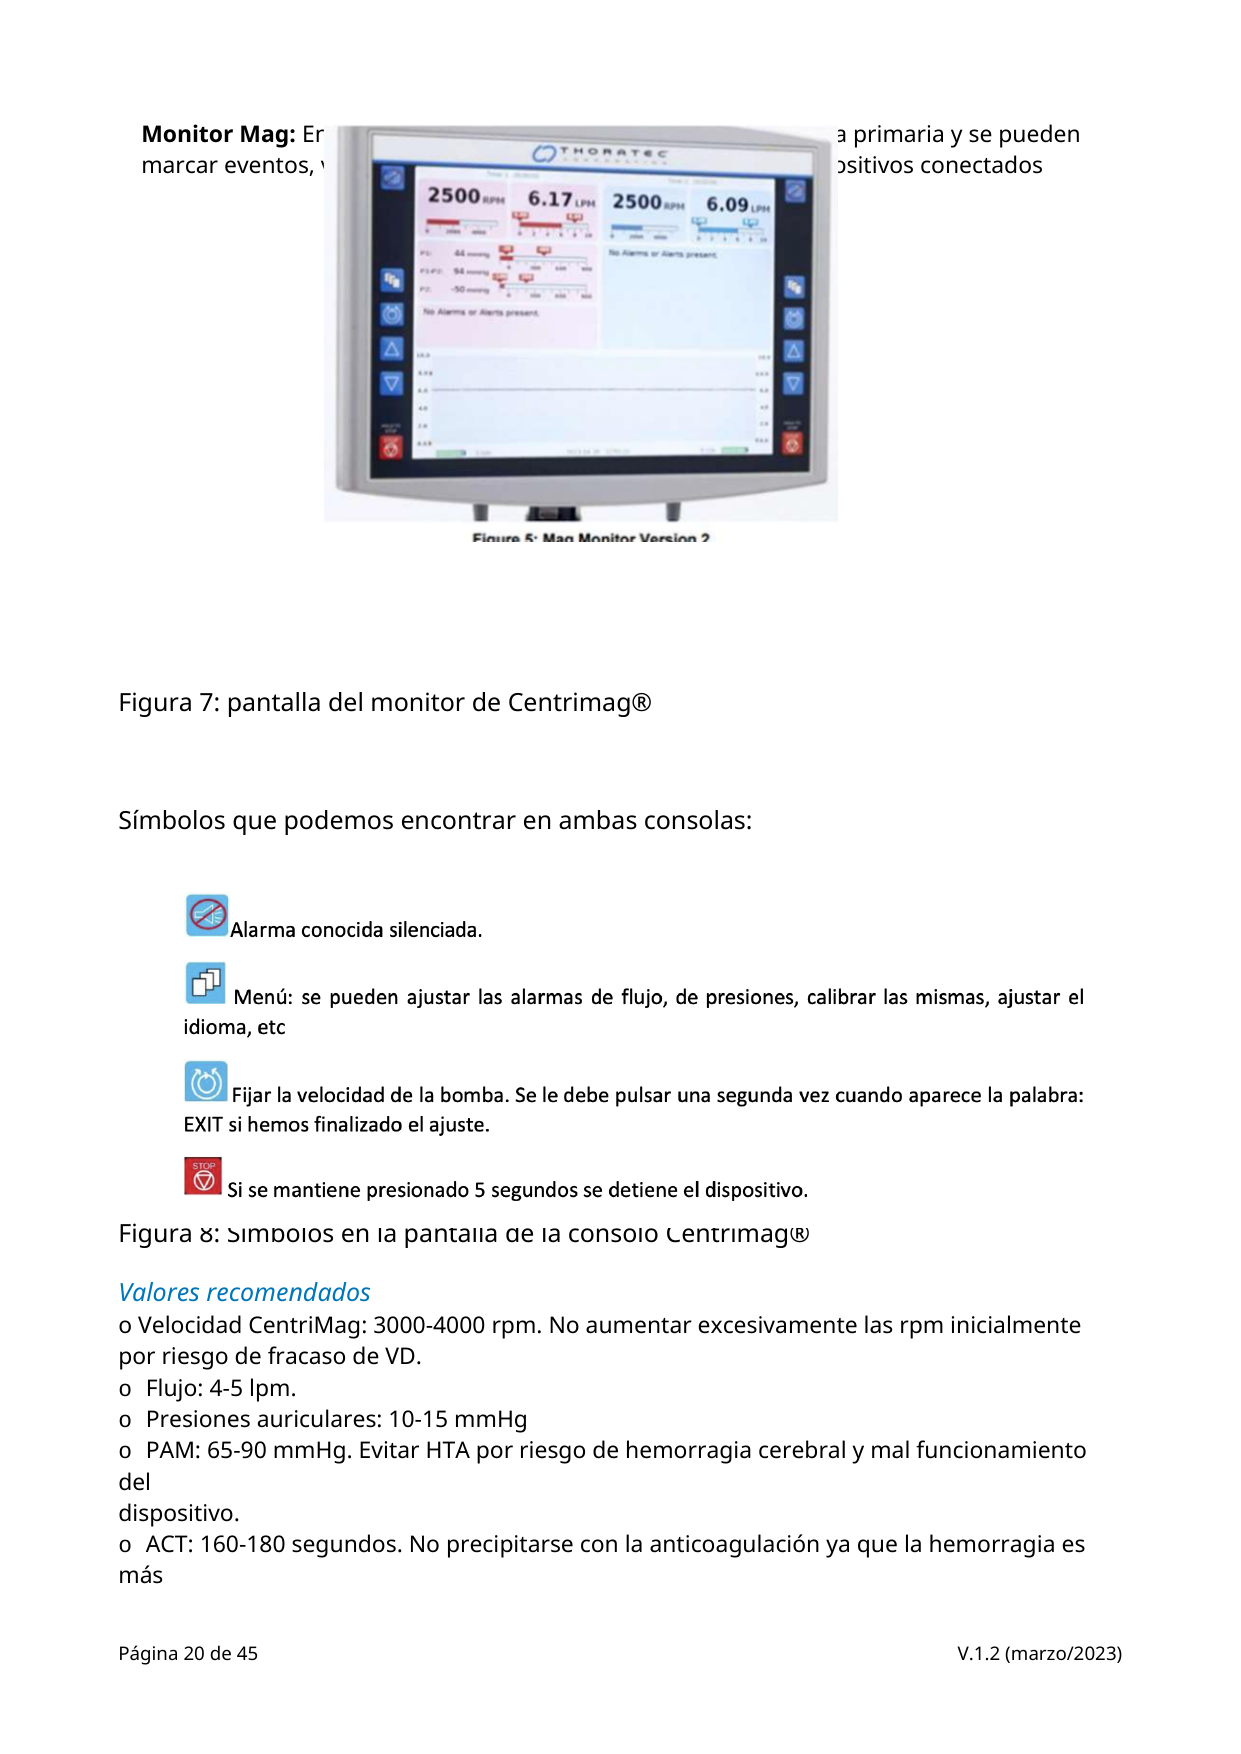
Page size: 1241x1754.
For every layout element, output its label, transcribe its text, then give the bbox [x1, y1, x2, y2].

text Valores recomendados [118, 1275, 1122, 1309]
text Monitor Mag: En el que se procesa la información de esa consola primaria y se pueden marcar eventos, ver tendencias, y ver simultáneamente dos dispositivos conectados [839, 118, 1122, 212]
text Símbolos que podemos encontrar en ambas consolas: [118, 802, 1122, 837]
text Monitor Mag: En el que se procesa la información de esa consola primaria y se pueden marcar eventos, ver tendencias, y ver simultáneamente dos dispositivos conectados [141, 118, 323, 212]
picture [323, 118, 839, 542]
text Figura 7: pantalla del monitor de Centrimag® [118, 684, 1122, 718]
picture [172, 886, 1099, 1228]
text dispositivo. o ACT: 160-180 segundos. No precipitarse con la anticoagulación ya que la hemorragia es más [118, 1497, 1122, 1591]
text o Velocidad CentriMag: 3000-4000 rpm. No aumentar excesivamente las rpm inicialmente por riesgo de fracaso de VD. [118, 1309, 1122, 1372]
text Figura 8: Símbolos en la pantalla de la consolo Centrimag® [118, 1216, 1122, 1250]
text o Flujo: 4-5 lpm. o Presiones auriculares: 10-15 mmHg o PAM: 65-90 mmHg. Evitar HTA por riesgo de hemorragia cerebral y mal funcionamiento del [118, 1372, 1122, 1497]
